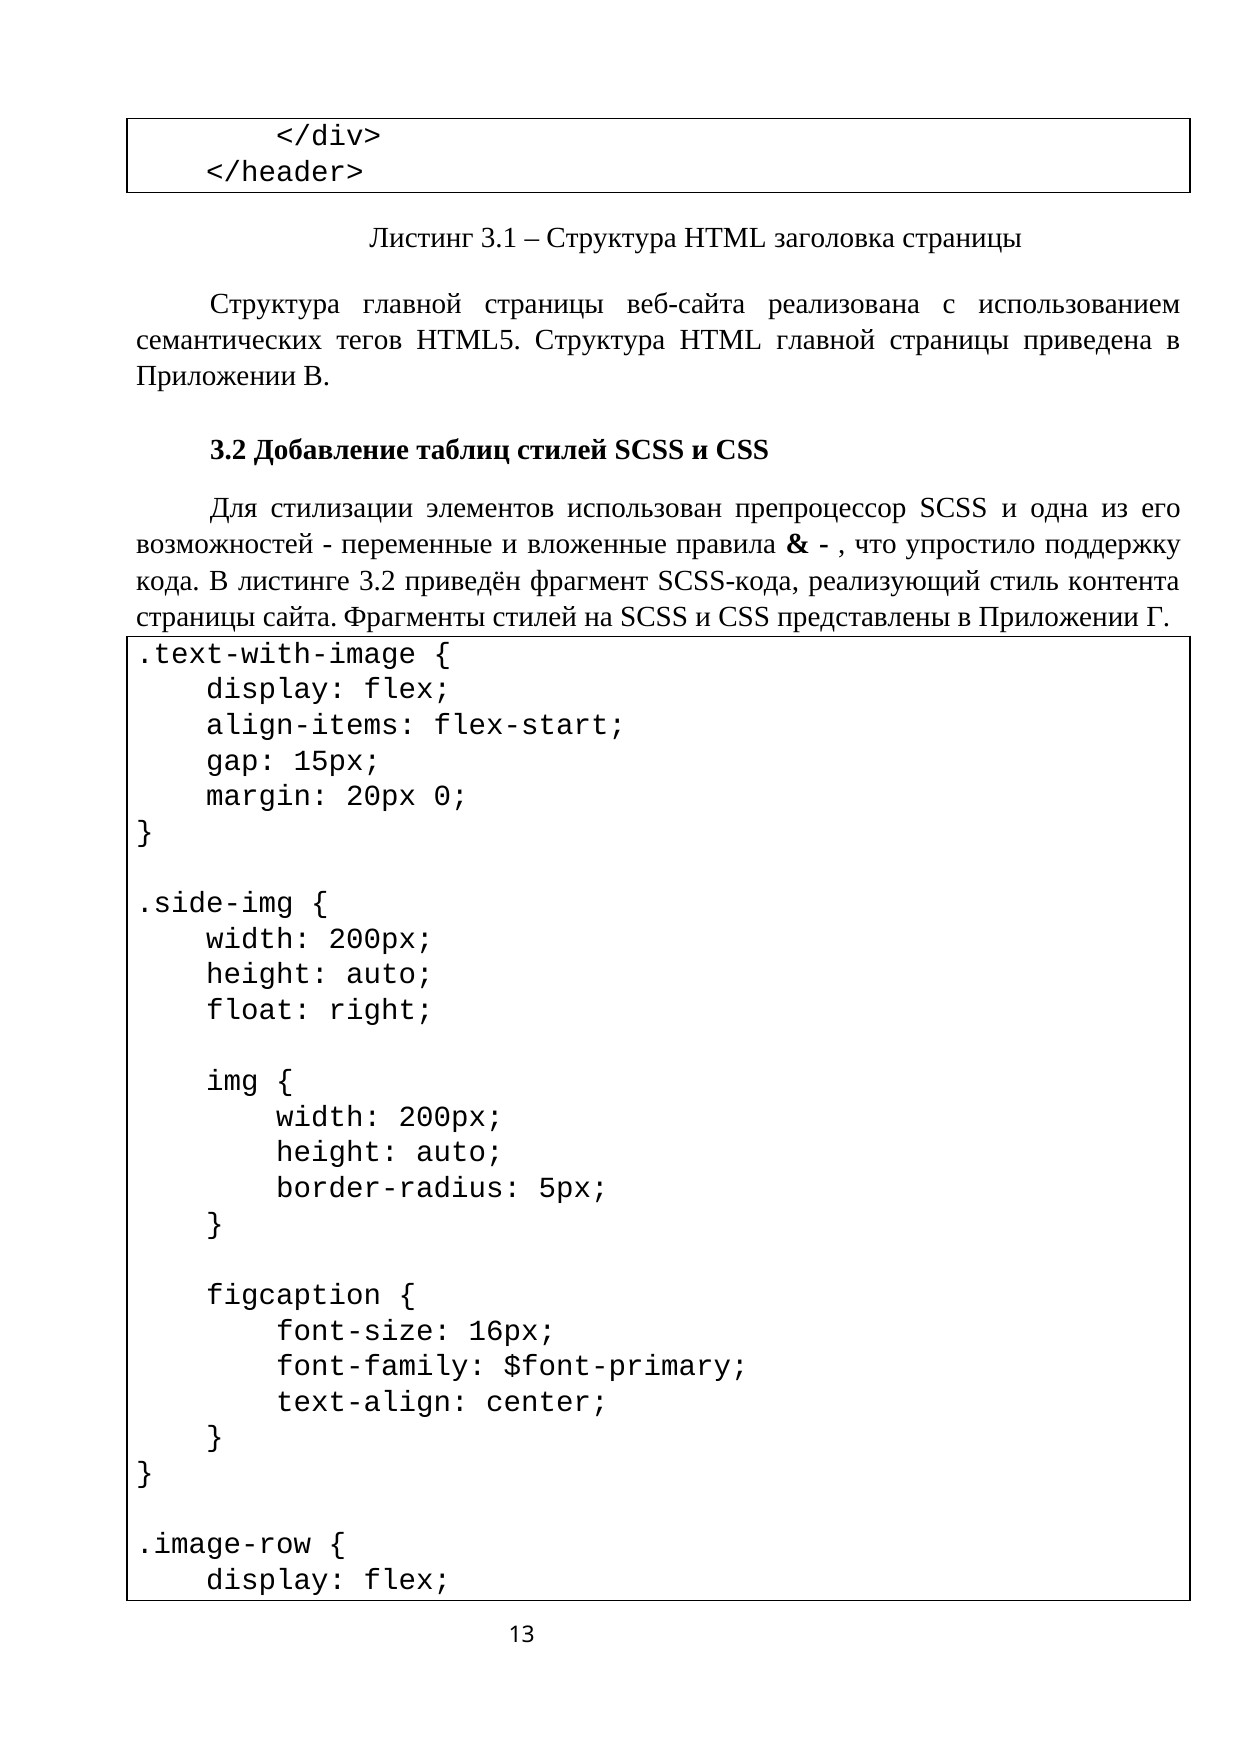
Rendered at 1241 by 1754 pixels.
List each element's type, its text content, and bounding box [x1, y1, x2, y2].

text margin: 20px 0; [128, 778, 1189, 814]
text font-family: $font-primary; [128, 1348, 1189, 1384]
text } [128, 1206, 1189, 1242]
text figcaption { [128, 1277, 1189, 1312]
text } [128, 1455, 1189, 1491]
text display: flex; [128, 671, 1189, 707]
text height: auto; [128, 956, 1189, 992]
text font-size: 16px; [128, 1312, 1189, 1348]
text </div> [128, 119, 1189, 154]
text } [128, 814, 1189, 850]
text width: 200px; [128, 1099, 1189, 1134]
text align-items: flex-start; [128, 707, 1189, 742]
text Листинг 3.1 – Структура HTML заголовка страницы [136, 221, 1181, 254]
text 3.2 Добавление таблиц стилей SCSS и CSS [136, 432, 1181, 465]
text text-align: center; [128, 1384, 1189, 1419]
text Для стилизации элементов использован препроцессор SCSS и одна из его возможностей - переменные и вложенные правила & - , что упростило поддержку кода. В листинге 3.2 приведён фрагмент SCSS-кода, реализующий стиль контента страницы сайта. Фрагменты стилей на SCSS и CSS представлены в Приложении Г. [136, 490, 1181, 633]
text display: flex; [128, 1562, 1189, 1600]
text </header> [128, 154, 1189, 192]
text .text-with-image { [128, 637, 1189, 671]
text img { [128, 1063, 1189, 1099]
text .side-img { [128, 885, 1189, 921]
text height: auto; [128, 1134, 1189, 1170]
text float: right; [128, 992, 1189, 1028]
text width: 200px; [128, 921, 1189, 956]
text .image-row { [128, 1526, 1189, 1562]
text } [128, 1419, 1189, 1455]
text Структура главной страницы веб-сайта реализована с использованием семантических тегов HTML5. Структура HTML главной страницы приведена в Приложении В. [136, 286, 1181, 392]
text border-radius: 5px; [128, 1170, 1189, 1206]
text gap: 15px; [128, 742, 1189, 778]
